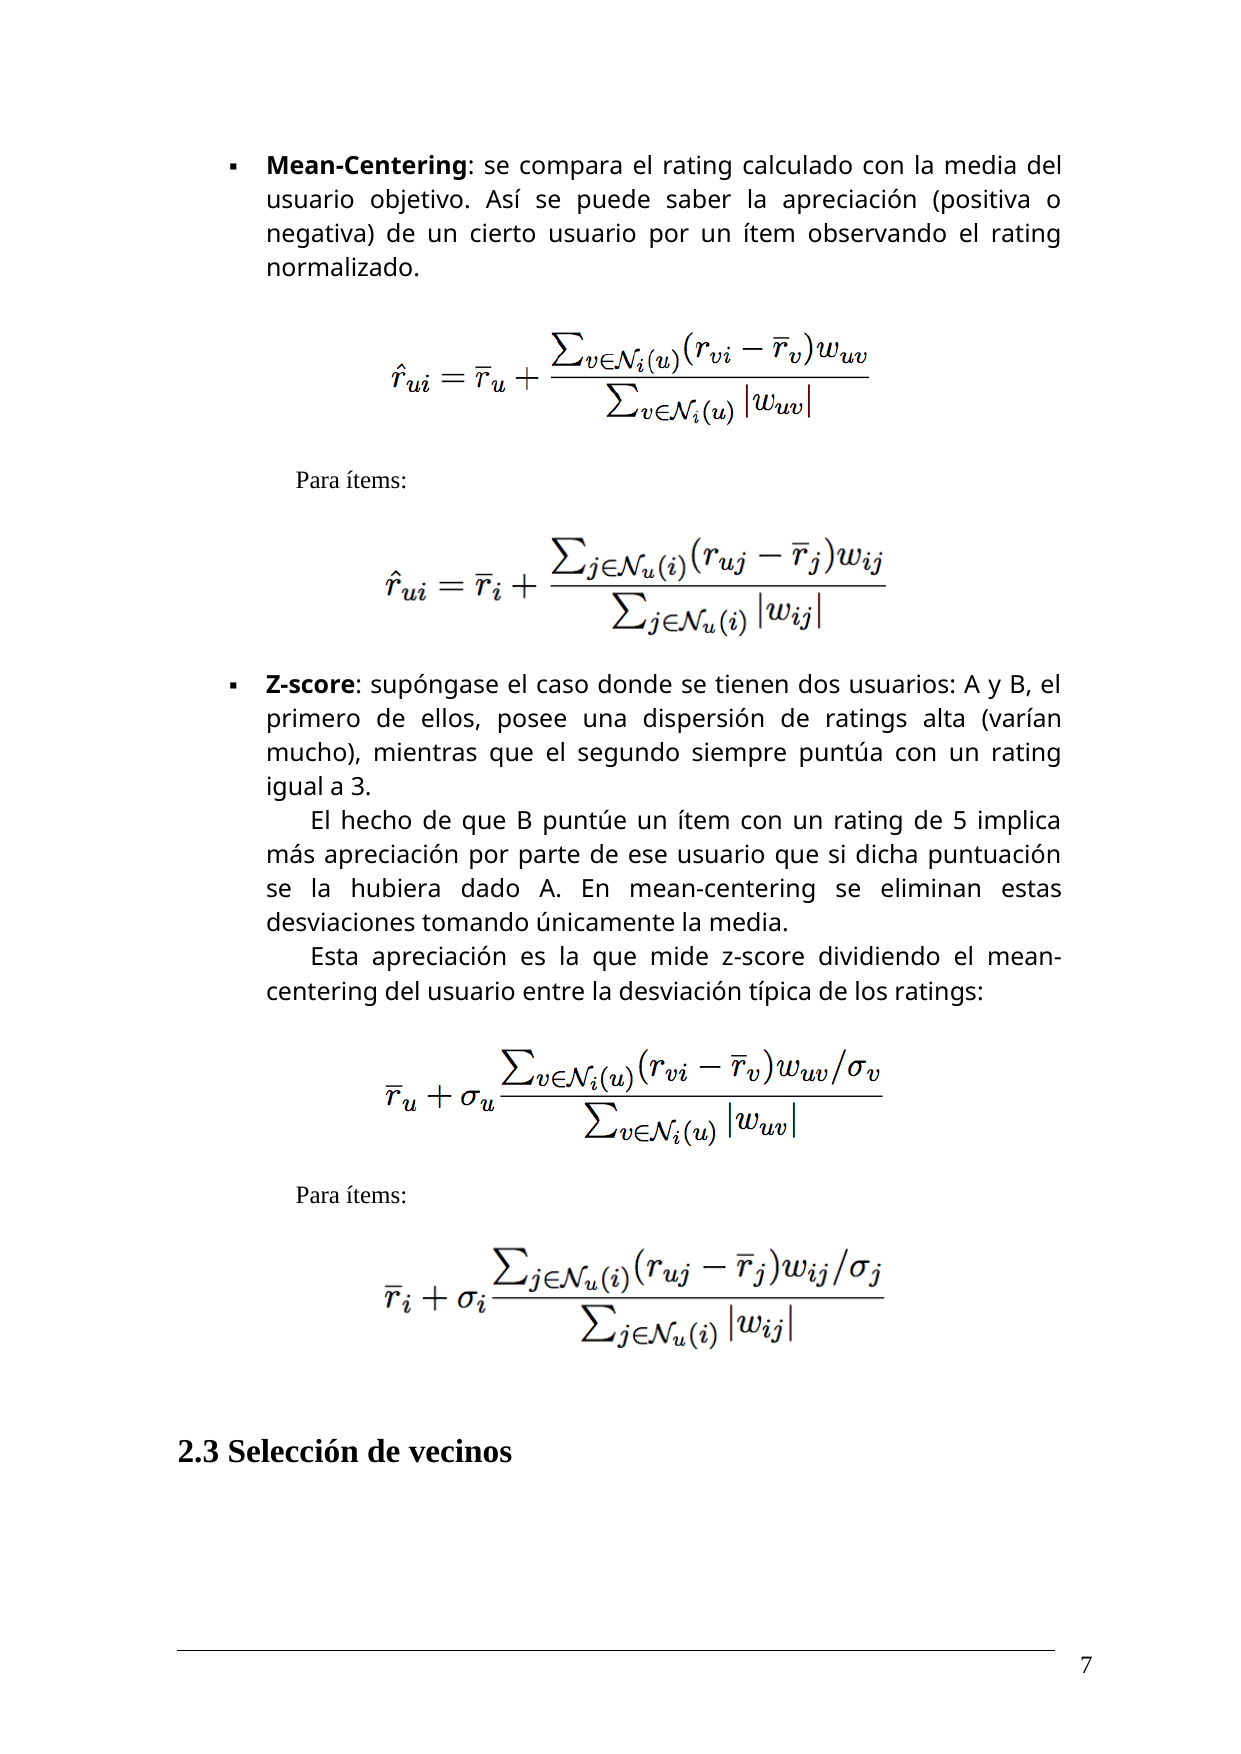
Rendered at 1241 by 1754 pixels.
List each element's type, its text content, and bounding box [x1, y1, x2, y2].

picture [388, 318, 882, 431]
picture [379, 518, 891, 642]
list Z-score: supóngase el caso donde se tienen dos usuarios: A y B, el primero de ellos, posee una dispersión de ratings alta (varían mucho), mientras que el segundo siempre puntúa con un rating igual a 3. [228, 667, 1063, 803]
picture [379, 1041, 891, 1147]
list Mean-Centering: se compara el rating calculado con la media del usuario objetivo. Así se puede saber la apreciación (positiva o negativa) de un cierto usuario por un ítem observando el rating normalizado. [228, 148, 1063, 284]
text El hecho de que B puntúe un ítem con un rating de 5 implica más apreciación por parte de ese usuario que si dicha puntuación se la hubiera dado A. En mean-centering se eliminan estas desviaciones tomando únicamente la media. [266, 803, 1063, 939]
subtitle Selección de vecinos [177, 1431, 1063, 1469]
picture [379, 1233, 891, 1353]
text Para ítems: [266, 1180, 1063, 1209]
text Para ítems: [266, 465, 1063, 493]
text Esta apreciación es la que mide z-score dividiendo el mean-centering del usuario entre la desviación típica de los ratings: [266, 939, 1063, 1007]
